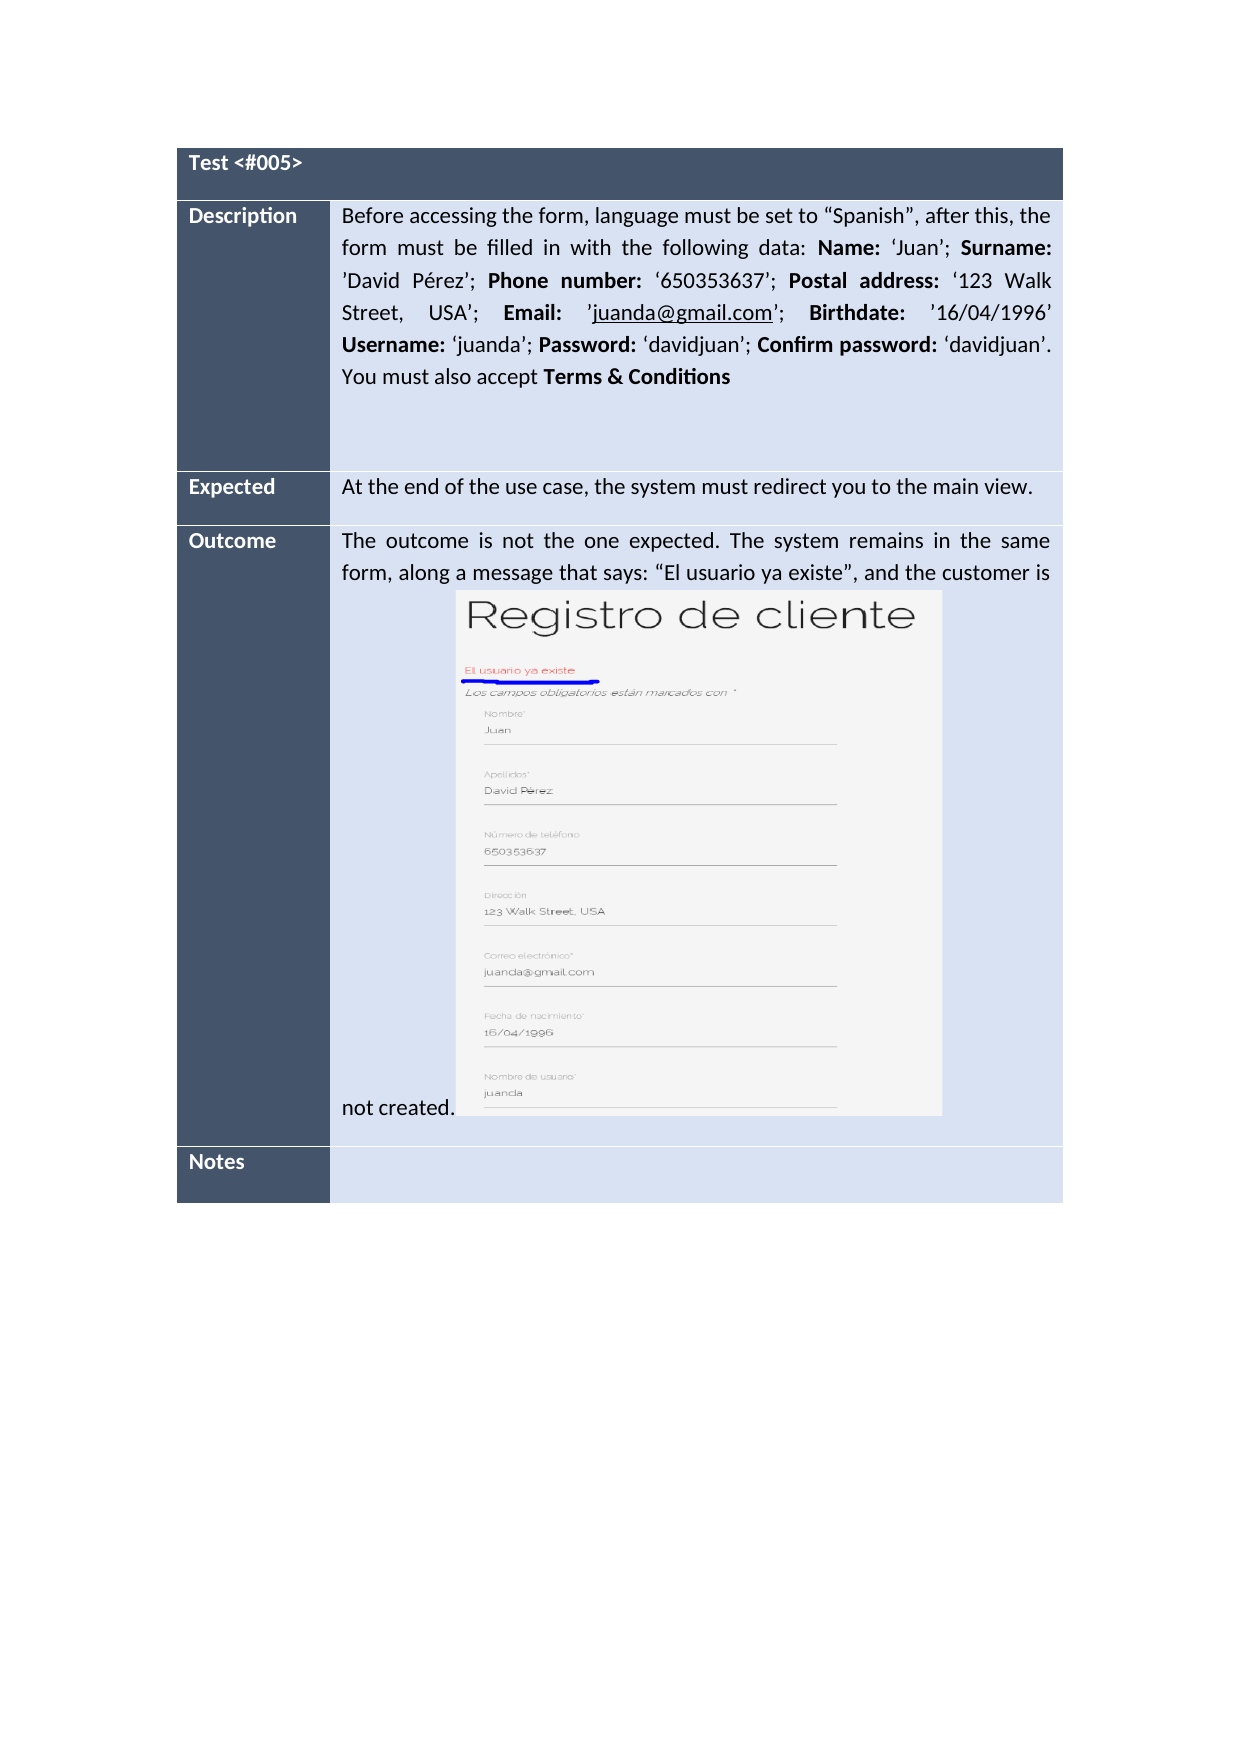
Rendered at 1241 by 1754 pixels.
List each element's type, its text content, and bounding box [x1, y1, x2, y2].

picture [455, 590, 943, 1116]
table_header Test <#005> [177, 148, 1063, 200]
table_cell Before accessing the form, language must be set to “Spanish”, after this, the form must be filled in with the following data: Name: ‘Juan’; Surname: ’David Pérez’; Phone number: ‘650353637’; Postal address: ‘123 Walk Street, USA’; Email: ’juanda@gmail.com’; Birthdate: ’16/04/1996’ Username: ‘juanda’; Password: ‘davidjuan’; Confirm password: ‘davidjuan’. You must also accept Terms & Conditions [330, 201, 1063, 471]
table_cell Outcome [177, 526, 330, 1146]
table_cell Description [177, 201, 330, 471]
table_cell At the end of the use case, the system must redirect you to the main view. [330, 472, 1063, 525]
table_cell The outcome is not the one expected. The system remains in the same form, along a message that says: “El usuario ya existe”, and the customer is not created. [330, 526, 1063, 1146]
table_cell Notes [177, 1147, 330, 1203]
table_cell [330, 1147, 1063, 1203]
table_cell Expected [177, 472, 330, 525]
